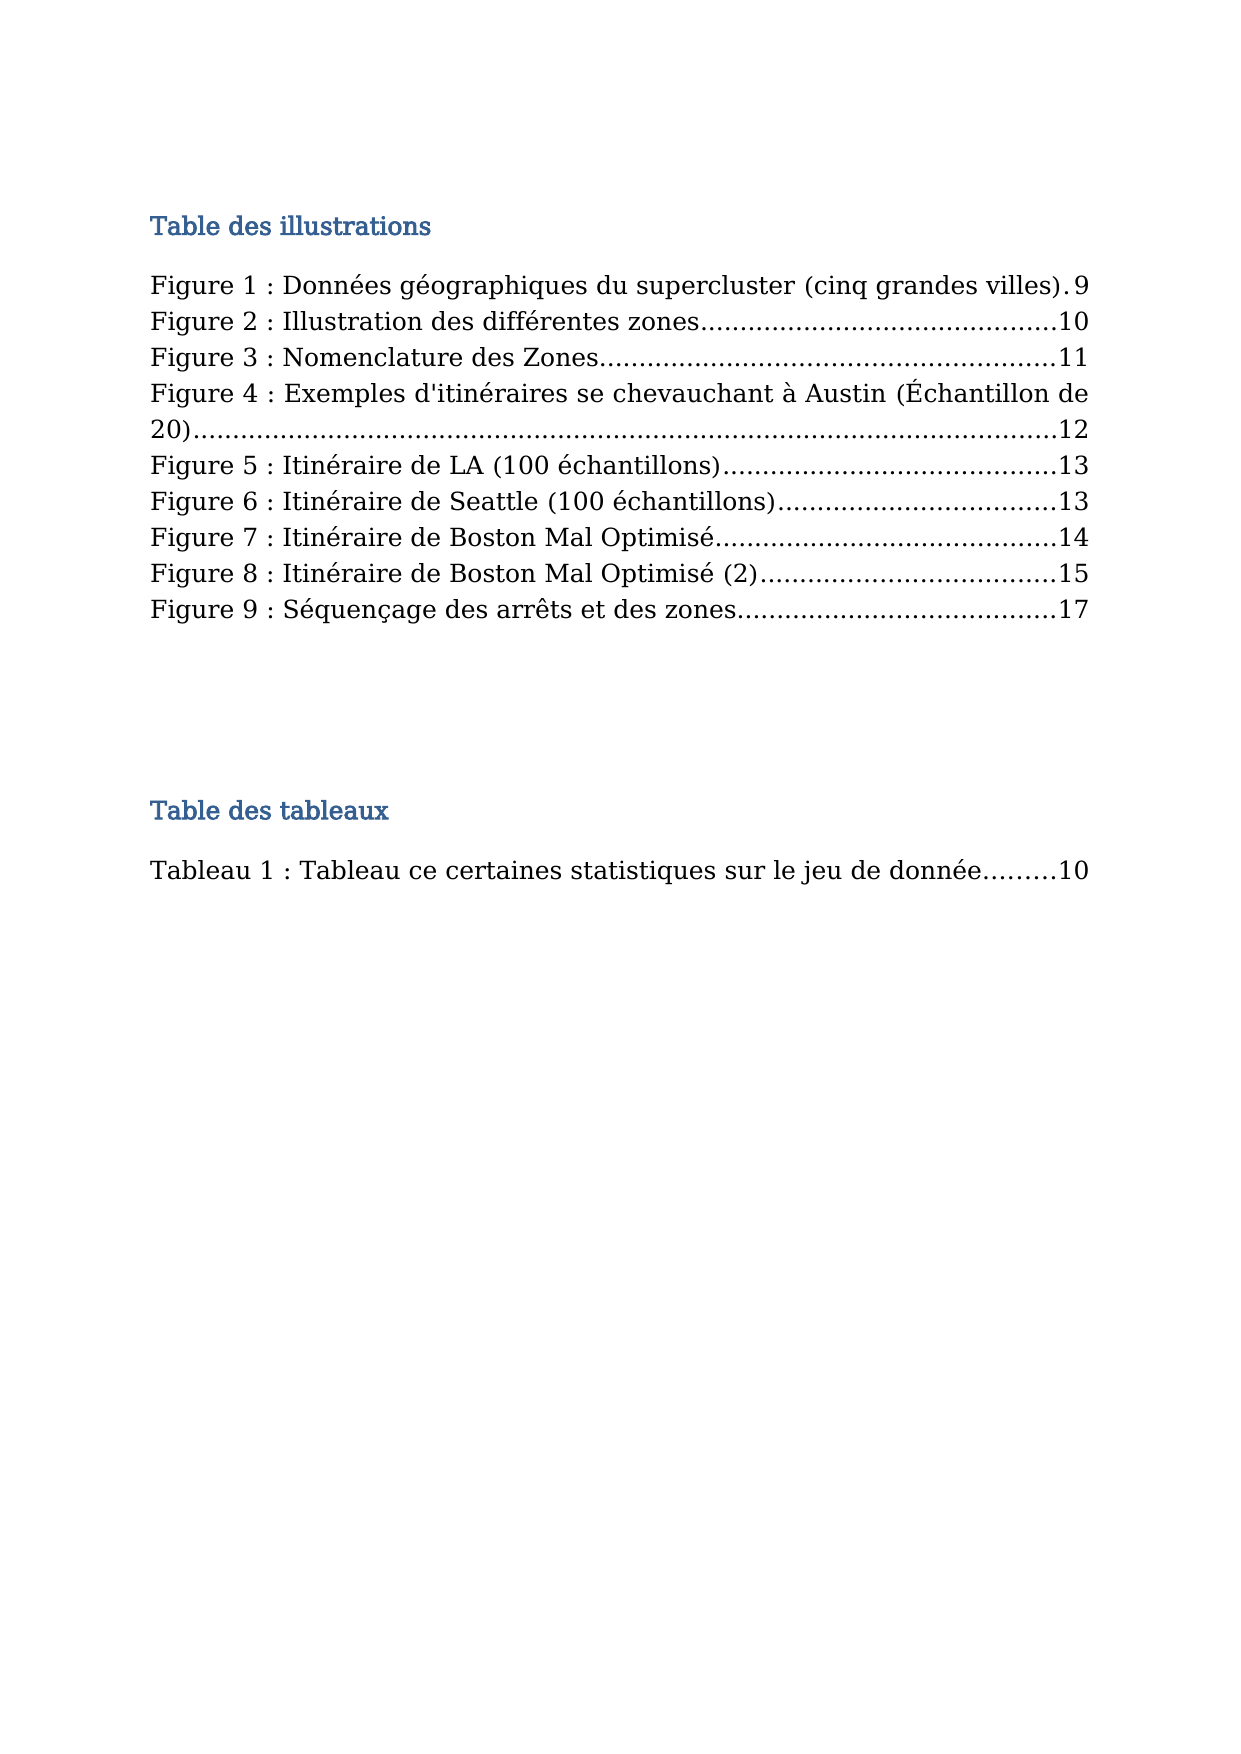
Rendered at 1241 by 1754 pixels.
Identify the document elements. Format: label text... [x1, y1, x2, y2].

text Figure 5 : Itinéraire de LA (100 échantillons) 13 [150, 450, 1090, 480]
text Figure 6 : Itinéraire de Seattle (100 échantillons) 13 [150, 486, 1090, 516]
text Figure 8 : Itinéraire de Boston Mal Optimisé (2) 15 [150, 557, 1090, 587]
text Table des tableaux [150, 794, 1090, 824]
text Figure 4 : Exemples d'itinéraires se chevauchant à Austin (Échantillon de 20) 12 [150, 378, 1090, 444]
text Tableau 1 : Tableau ce certaines statistiques sur le jeu de donnée 10 [150, 854, 1090, 884]
text Table des illustrations [150, 210, 1090, 240]
text Figure 1 : Données géographiques du supercluster (cinq grandes villes) 9 [150, 270, 1090, 300]
text Figure 2 : Illustration des différentes zones 10 [150, 306, 1090, 336]
text Figure 7 : Itinéraire de Boston Mal Optimisé 14 [150, 522, 1090, 552]
text Figure 9 : Séquençage des arrêts et des zones 17 [150, 593, 1090, 623]
text Figure 3 : Nomenclature des Zones 11 [150, 342, 1090, 372]
